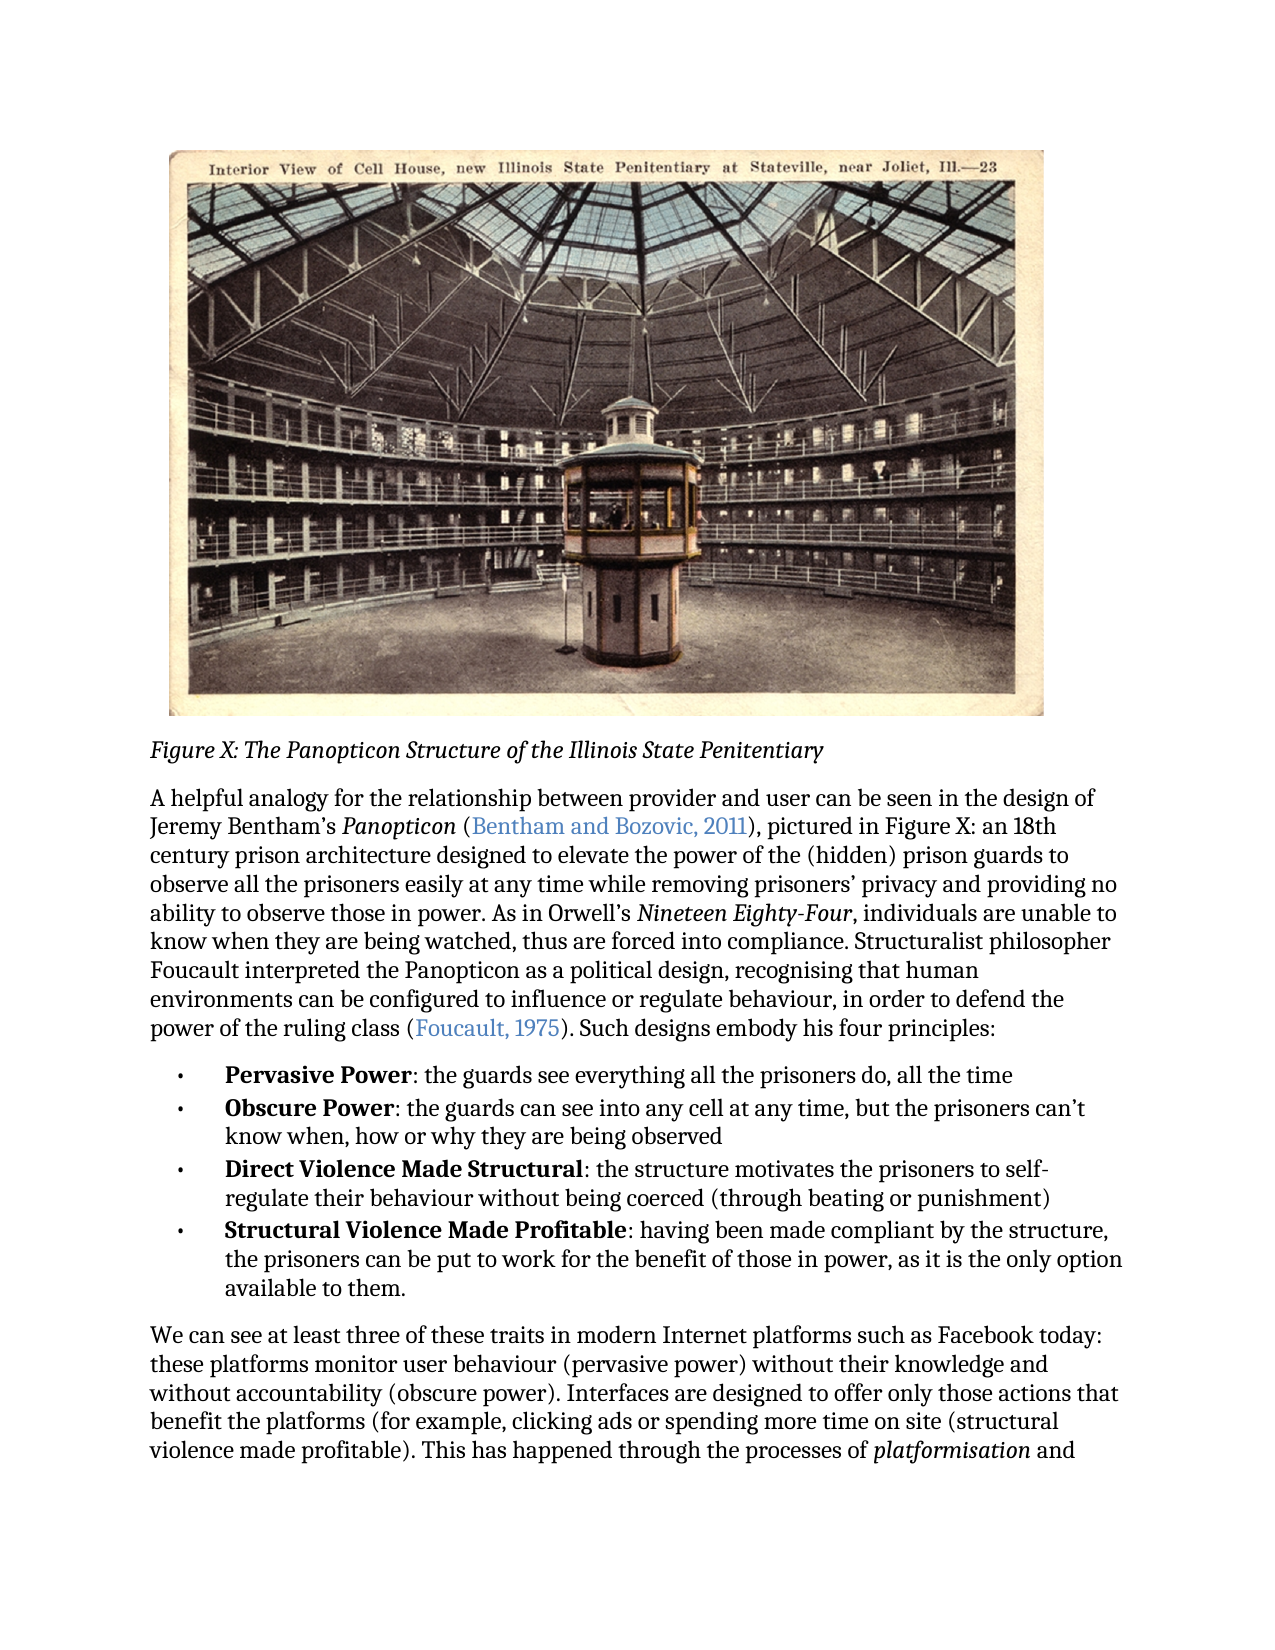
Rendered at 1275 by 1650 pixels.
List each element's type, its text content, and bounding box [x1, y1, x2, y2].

text A helpful analogy for the relationship between provider and user can be seen in the design of Jeremy Bentham’s Panopticon (Bentham and Bozovic, 2011), pictured in Figure X: an 18th century prison architecture designed to elevate the power of the (hidden) prison guards to observe all the prisoners easily at any time while removing prisoners’ privacy and providing no ability to observe those in power. As in Orwell’s Nineteen Eighty-Four, individuals are unable to know when they are being watched, thus are forced into compliance. Structuralist philosopher Foucault interpreted the Panopticon as a political design, recognising that human environments can be configured to influence or regulate behaviour, in order to defend the power of the ruling class (Foucault, 1975). Such designs embody his four principles: [150, 783, 1125, 1042]
list Pervasive Power: the guards see everything all the prisoners do, all the time [175, 1061, 1125, 1090]
list Direct Violence Made Structural: the structure motivates the prisoners to self-regulate their behaviour without being coerced (through beating or punishment) [175, 1155, 1125, 1212]
text Figure X: The Panopticon Structure of the Illinois State Penitentiary [150, 736, 1125, 765]
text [150, 1321, 1125, 1465]
list Obscure Power: the guards can see into any cell at any time, but the prisoners can’t know when, how or why they are being observed [175, 1093, 1125, 1151]
list Structural Violence Made Profitable: having been made compliant by the structure, the prisoners can be put to work for the benefit of those in power, as it is the only option available to them. [175, 1216, 1125, 1302]
picture [168, 150, 1044, 716]
